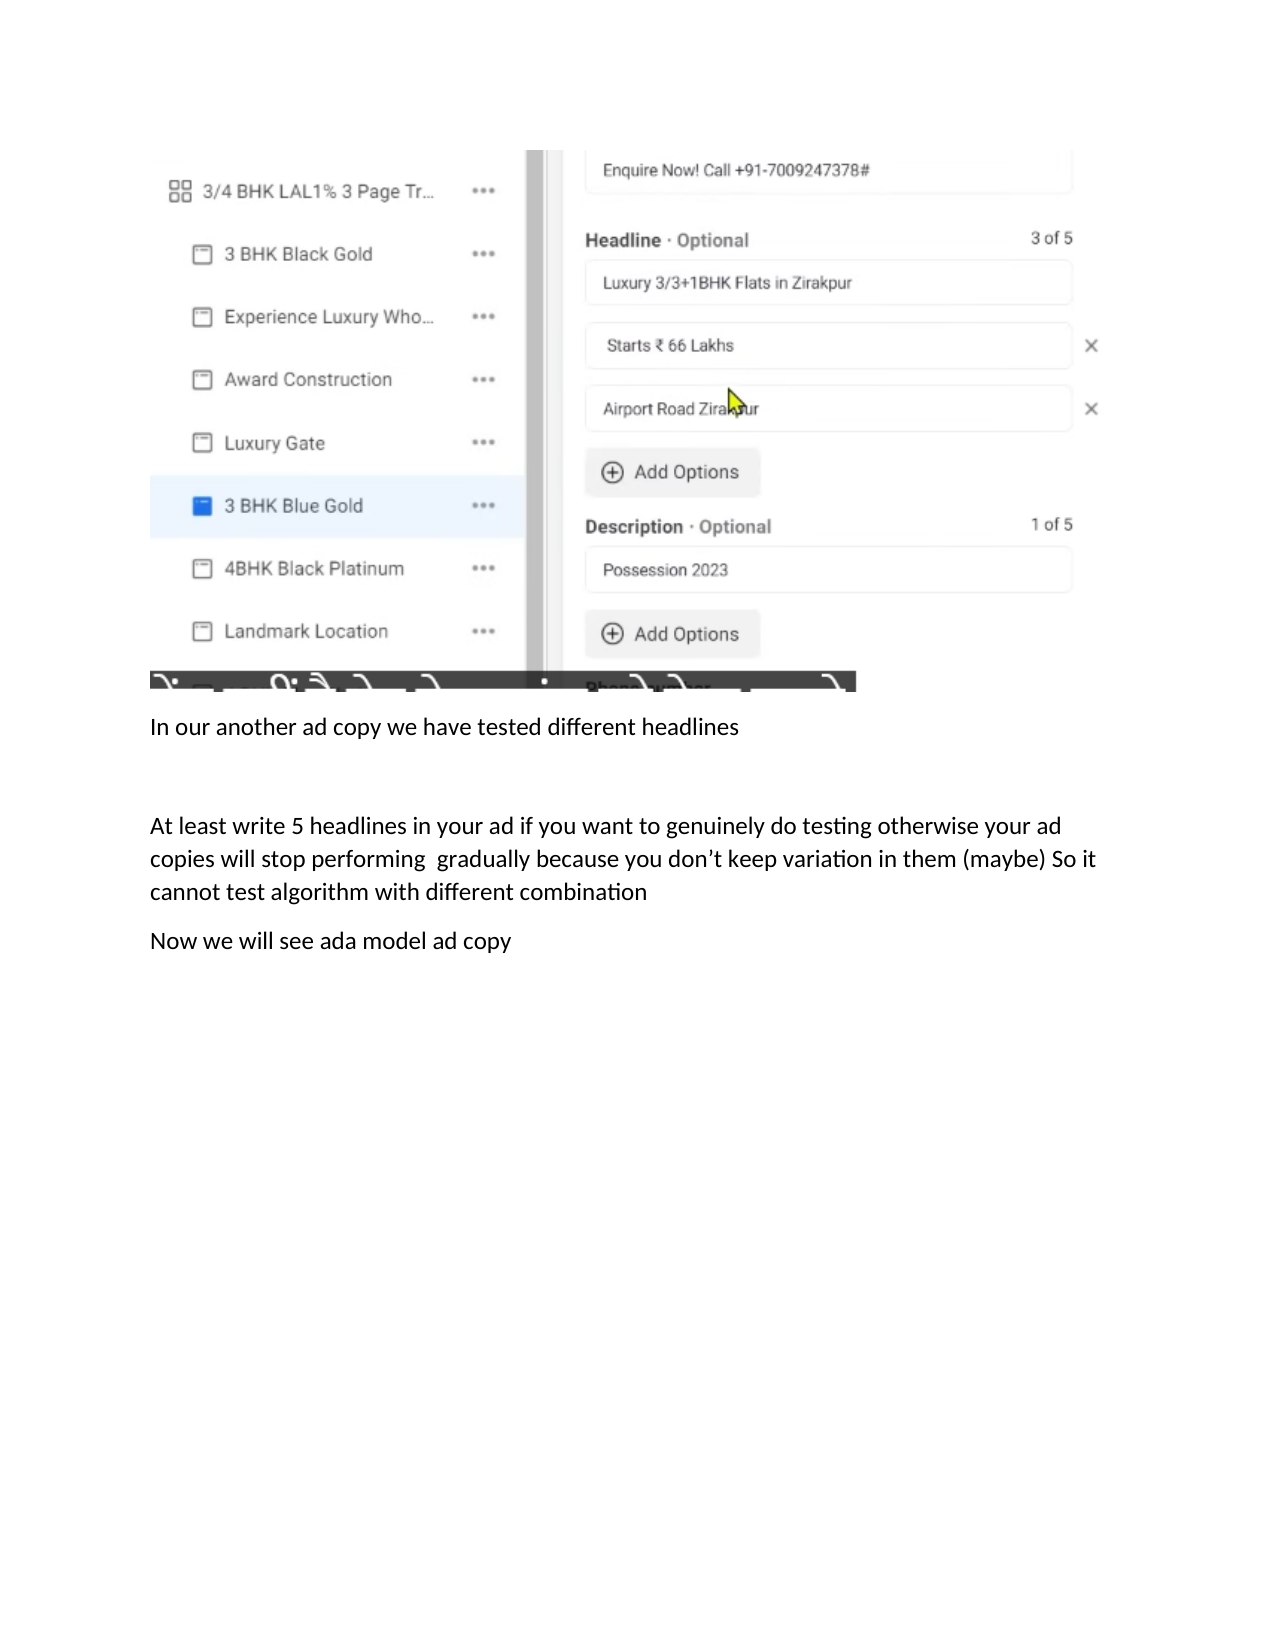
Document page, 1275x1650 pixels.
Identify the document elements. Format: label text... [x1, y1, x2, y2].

picture [150, 150, 1125, 692]
text Now we will see ada model ad copy [150, 925, 1125, 956]
text In our another ad copy we have tested different headlines [150, 711, 1125, 741]
text At least write 5 headlines in your ad if you want to genuinely do testing otherwise your ad copies will stop performing gradually because you don’t keep variation in them (maybe) So it cannot test algorithm with different combination [150, 810, 1125, 906]
